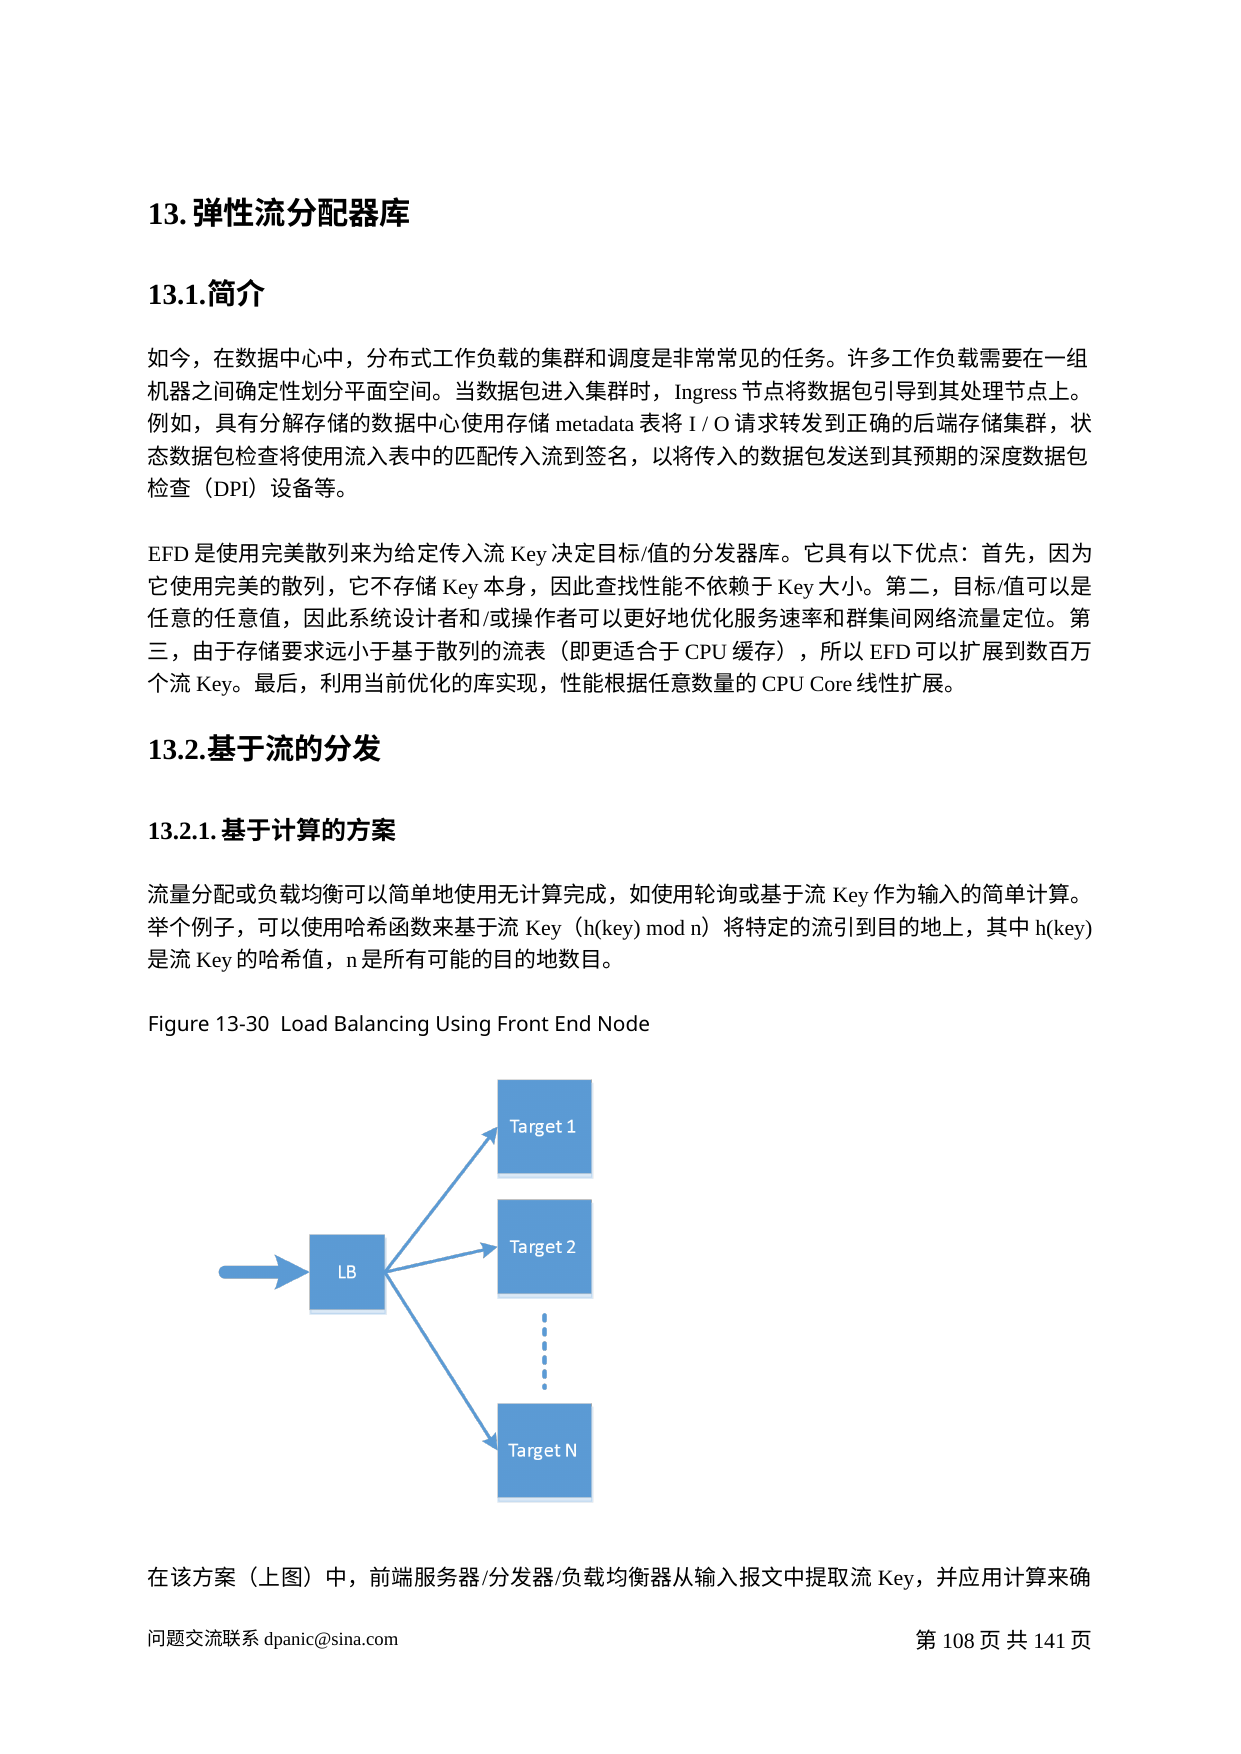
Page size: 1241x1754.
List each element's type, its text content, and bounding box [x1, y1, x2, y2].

text 流量分配或负载均衡可以简单地使用无计算完成，如使用轮询或基于流Key作为输入的简单计算。举个例子，可以使用哈希函数来基于流Key（h(key) mod n）将特定的流引到目的地上，其中h(key)是流Key的哈希值，n是所有可能的目的地数目。 [148, 877, 1092, 974]
text EFD是使用完美散列来为给定传入流Key决定目标/值的分发器库。它具有以下优点：首先，因为它使用完美的散列，它不存储Key本身，因此查找性能不依赖于Key大小。第二，目标/值可以是任意的任意值，因此系统设计者和/或操作者可以更好地优化服务速率和群集间网络流量定位。第三，由于存储要求远小于基于散列的流表（即更适合于CPU缓存），所以EFD可以扩展到数百万个流Key。最后，利用当前优化的库实现，性能根据任意数量的CPU Core线性扩展。 [148, 536, 1092, 698]
subtitle 基于流的分发 [148, 714, 1092, 779]
text 如今，在数据中心中，分布式工作负载的集群和调度是非常常见的任务。许多工作负载需要在一组机器之间确定性划分平面空间。当数据包进入集群时，Ingress节点将数据包引导到其处理节点上。例如，具有分解存储的数据中心使用存储metadata表将I / O请求转发到正确的后端存储集群，状态数据包检查将使用流入表中的匹配传入流到签名，以将传入的数据包发送到其预期的深度数据包检查（DPI）设备等。 [148, 341, 1092, 503]
subtitle 简介 [148, 259, 1092, 324]
picture [147, 1039, 637, 1546]
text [148, 1559, 1092, 1592]
subtitle 基于计算的方案 [148, 796, 1092, 861]
subtitle 弹性流分配器库 [148, 178, 1092, 243]
